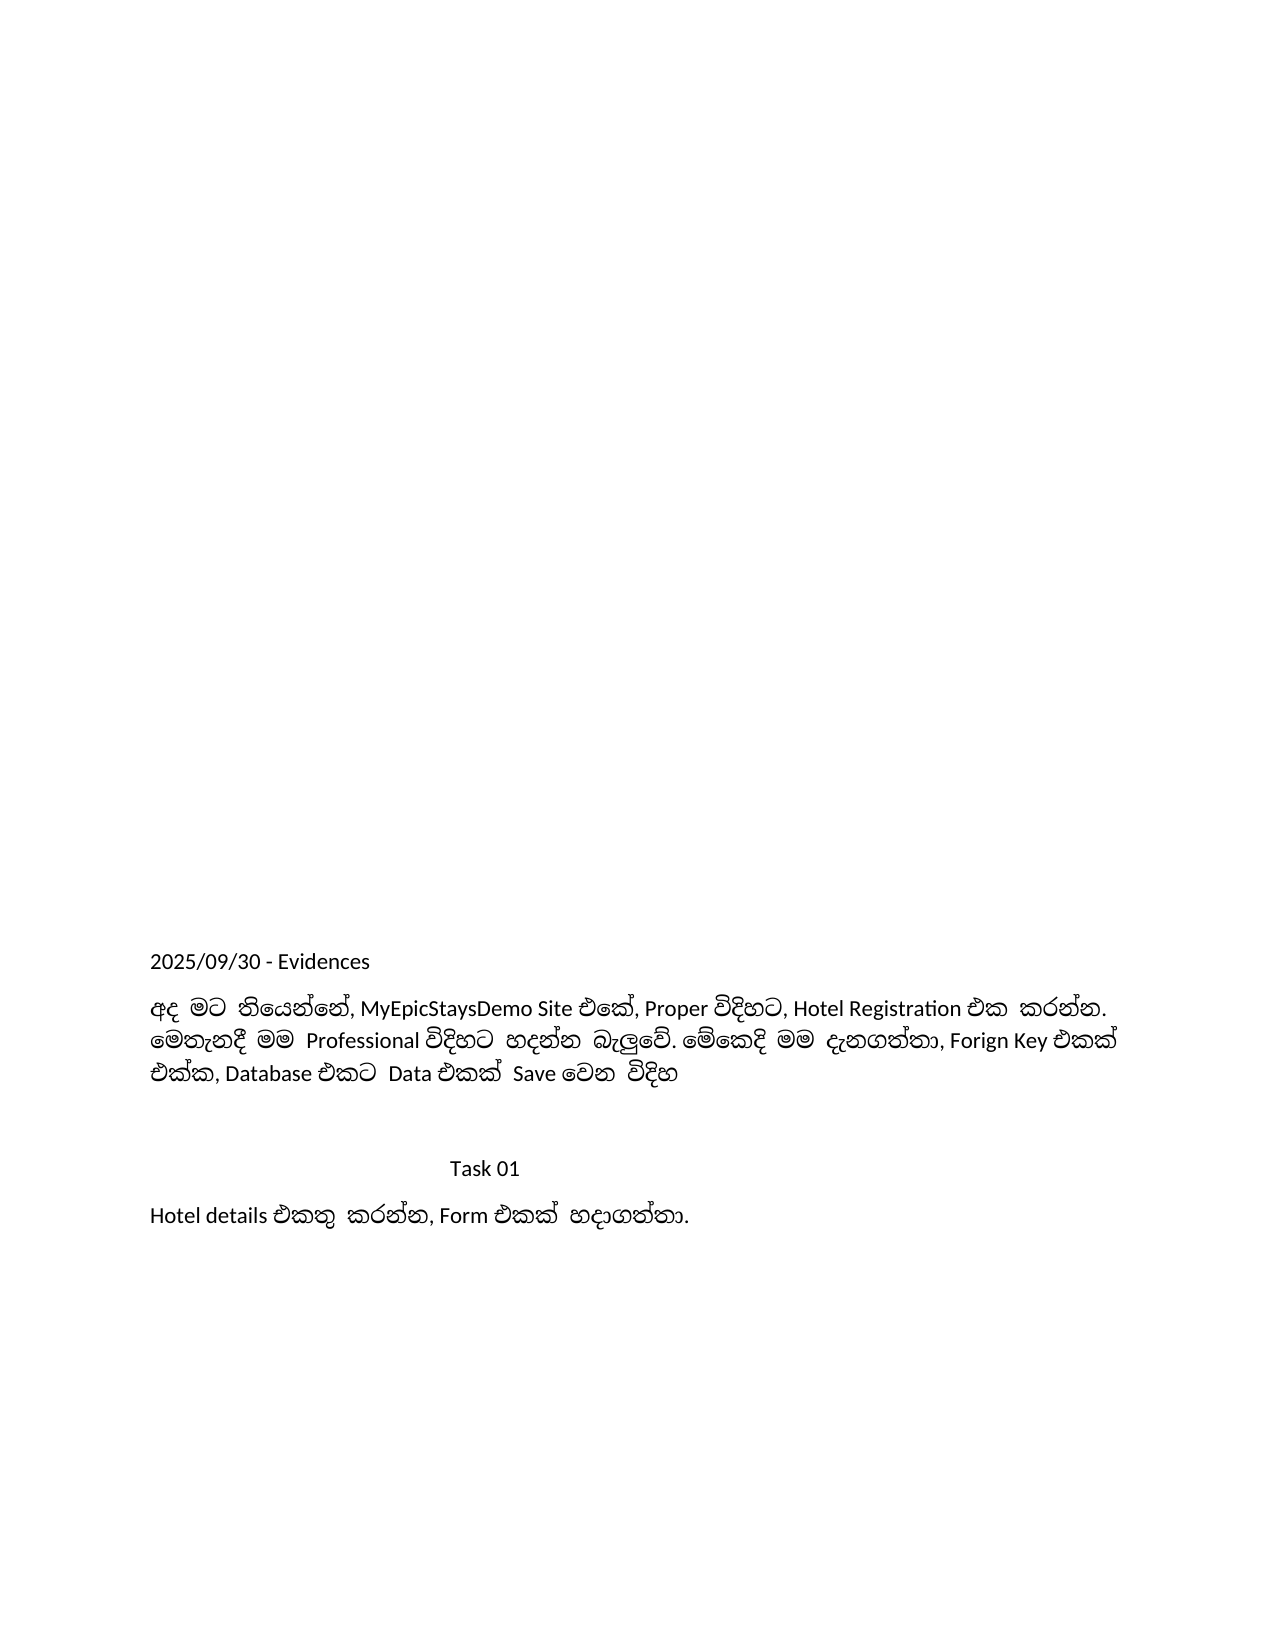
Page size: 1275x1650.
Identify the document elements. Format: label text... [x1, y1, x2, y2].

text Hotel details එකතු කරන්න, Form එකක් හදාගත්තා. [150, 1201, 1125, 1231]
text 2025/09/30 - Evidences [150, 947, 1125, 975]
text අද මට තියෙන්නේ, MyEpicStaysDemo Site එකේ, Proper විදිහට, Hotel Registration එක කරන්න. මෙතැනදී මම Professional විදිහට හදන්න බැලුවේ. මේකෙදි මම දැනගත්තා, Forign Key එකක් එක්ක, Database එකට Data එකක් Save වෙන විදිහ [150, 994, 1125, 1088]
text Task 01 [150, 1154, 1125, 1182]
